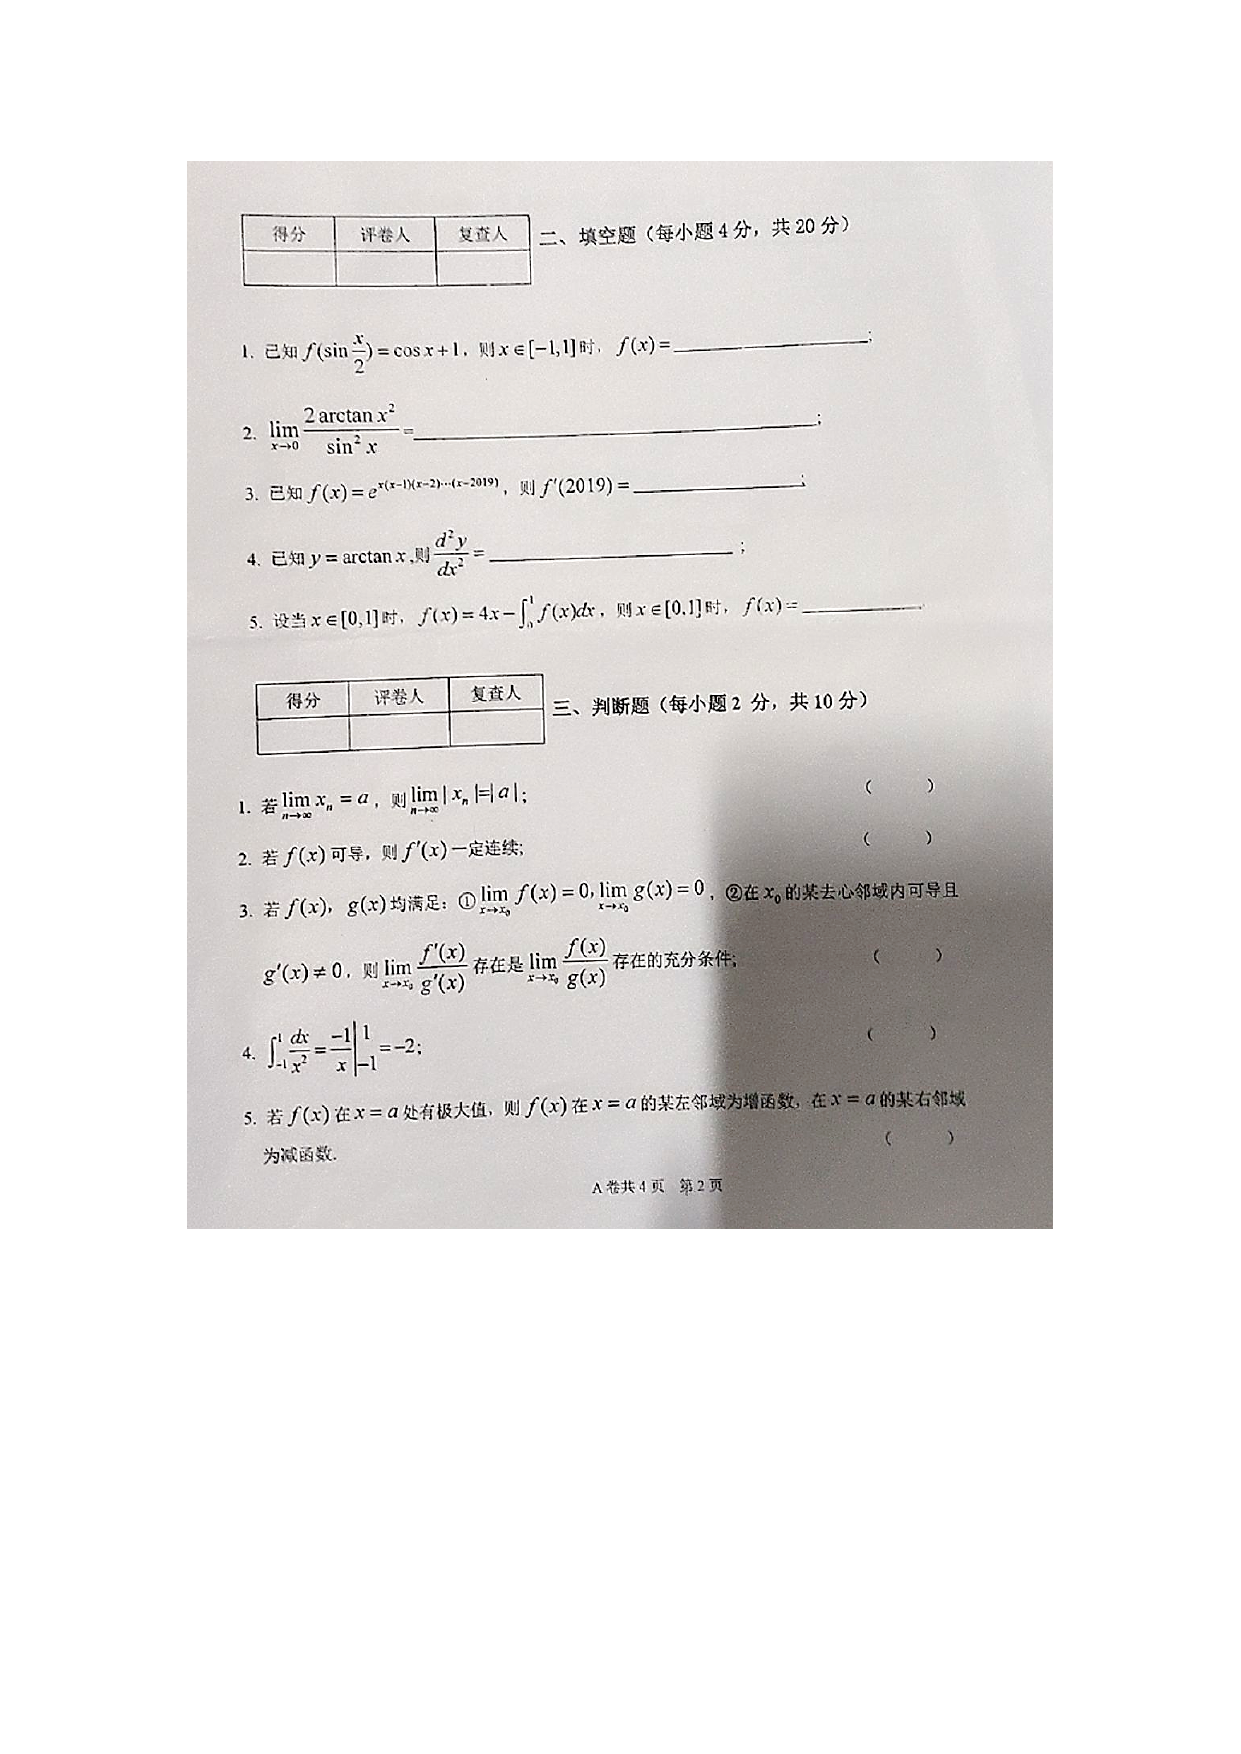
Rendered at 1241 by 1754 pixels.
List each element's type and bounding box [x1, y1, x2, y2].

picture [187, 161, 1053, 1229]
